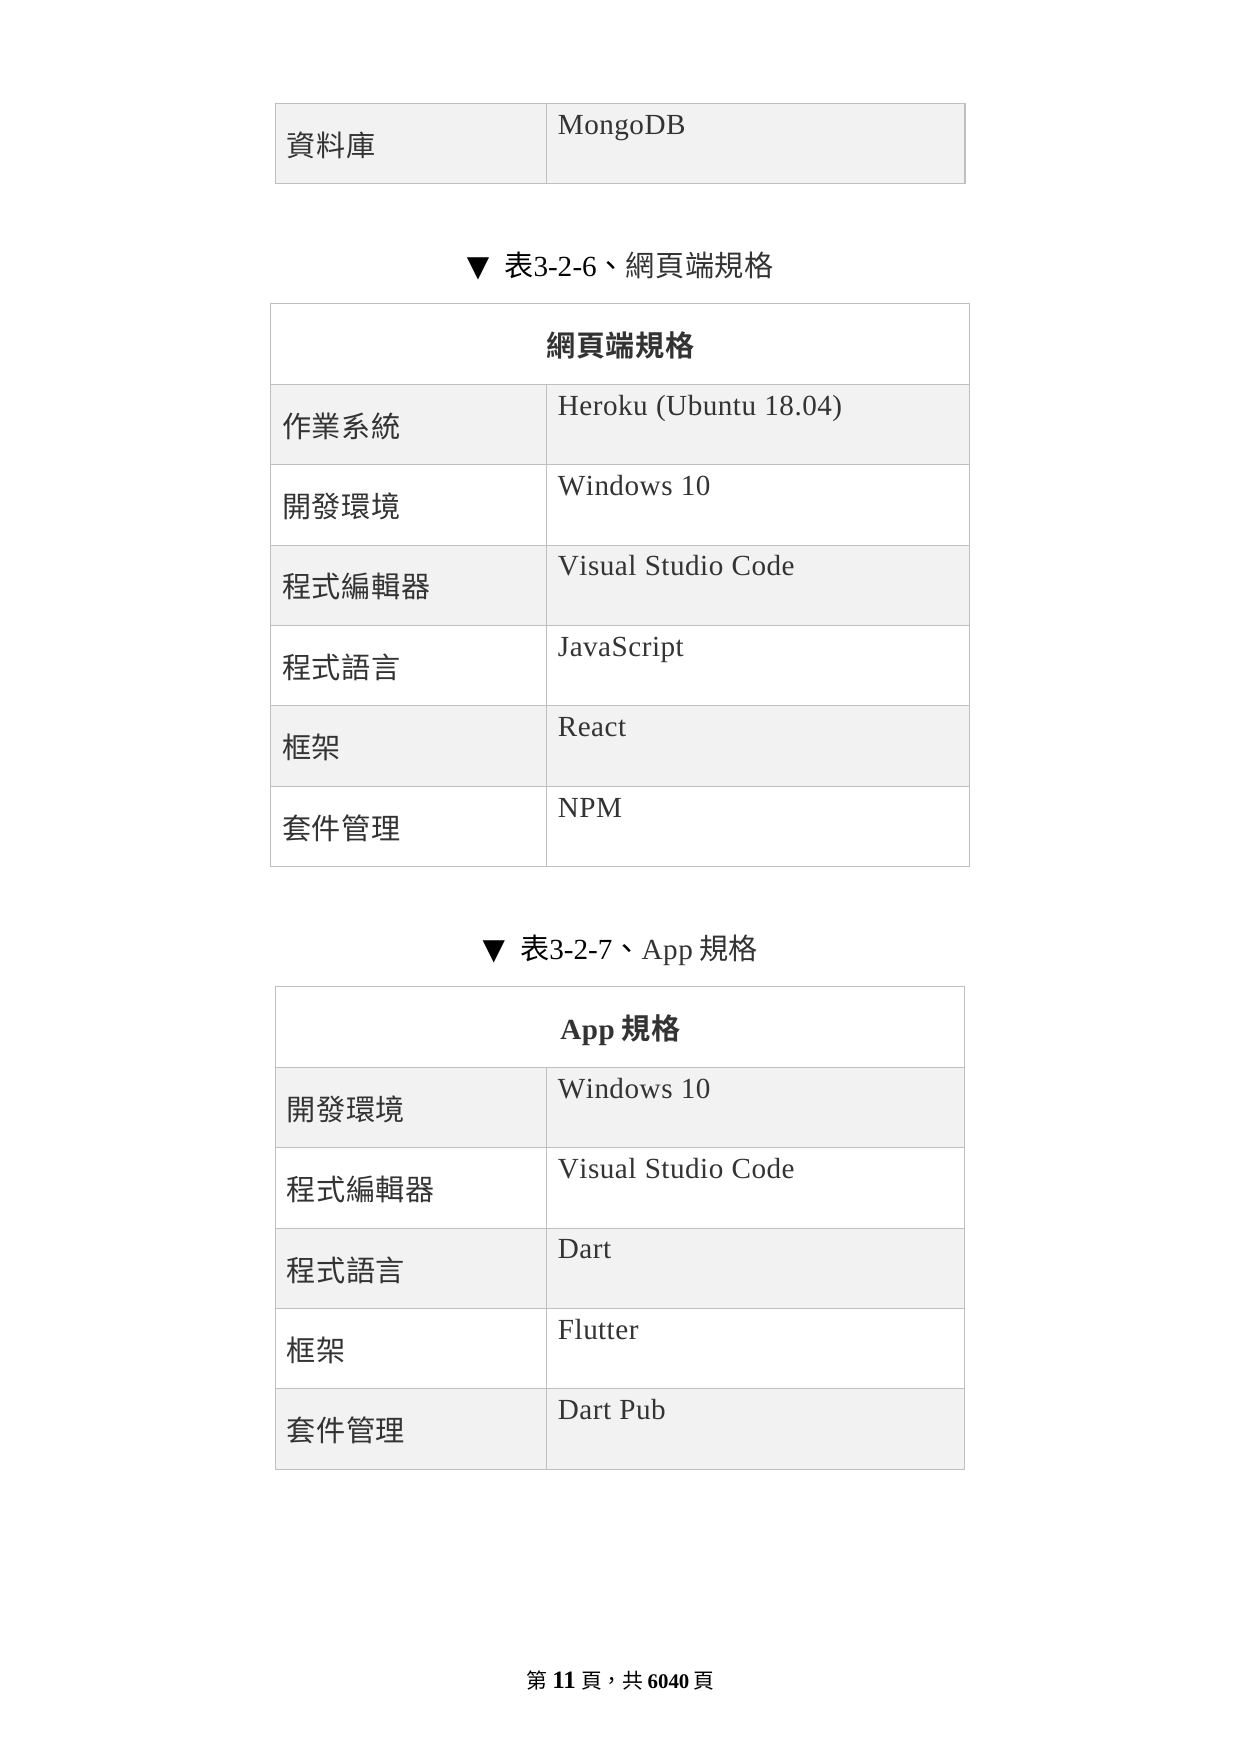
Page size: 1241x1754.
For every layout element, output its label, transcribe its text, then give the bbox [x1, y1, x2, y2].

table_cell 程式編輯器 [276, 1148, 546, 1227]
table_cell Windows 10 [547, 1068, 964, 1147]
table_cell Windows 10 [547, 465, 969, 544]
table_cell Heroku (Ubuntu 18.04) [547, 385, 969, 464]
table_cell Dart Pub [547, 1389, 964, 1469]
table_cell 套件管理 [271, 787, 546, 866]
table_cell 程式語言 [276, 1229, 546, 1308]
table_cell 程式語言 [271, 626, 546, 705]
table_cell React [547, 706, 969, 786]
table_cell 開發環境 [276, 1068, 546, 1147]
table_cell Flutter [547, 1309, 964, 1388]
table_cell NPM [547, 787, 969, 866]
table_cell MongoDB [547, 104, 964, 183]
table_cell 開發環境 [271, 465, 546, 544]
table_cell 程式編輯器 [271, 546, 546, 625]
table_cell 作業系統 [271, 385, 546, 464]
table_cell 框架 [271, 706, 546, 786]
table_cell 框架 [276, 1309, 546, 1388]
table_cell 資料庫 [276, 104, 546, 183]
table_header App規格 [276, 987, 964, 1067]
table_cell Visual Studio Code [547, 546, 969, 625]
table_cell 套件管理 [276, 1389, 546, 1469]
table_header 網頁端規格 [271, 304, 969, 384]
table_cell Dart [547, 1229, 964, 1308]
table_cell JavaScript [547, 626, 969, 705]
table_cell Visual Studio Code [547, 1148, 964, 1227]
